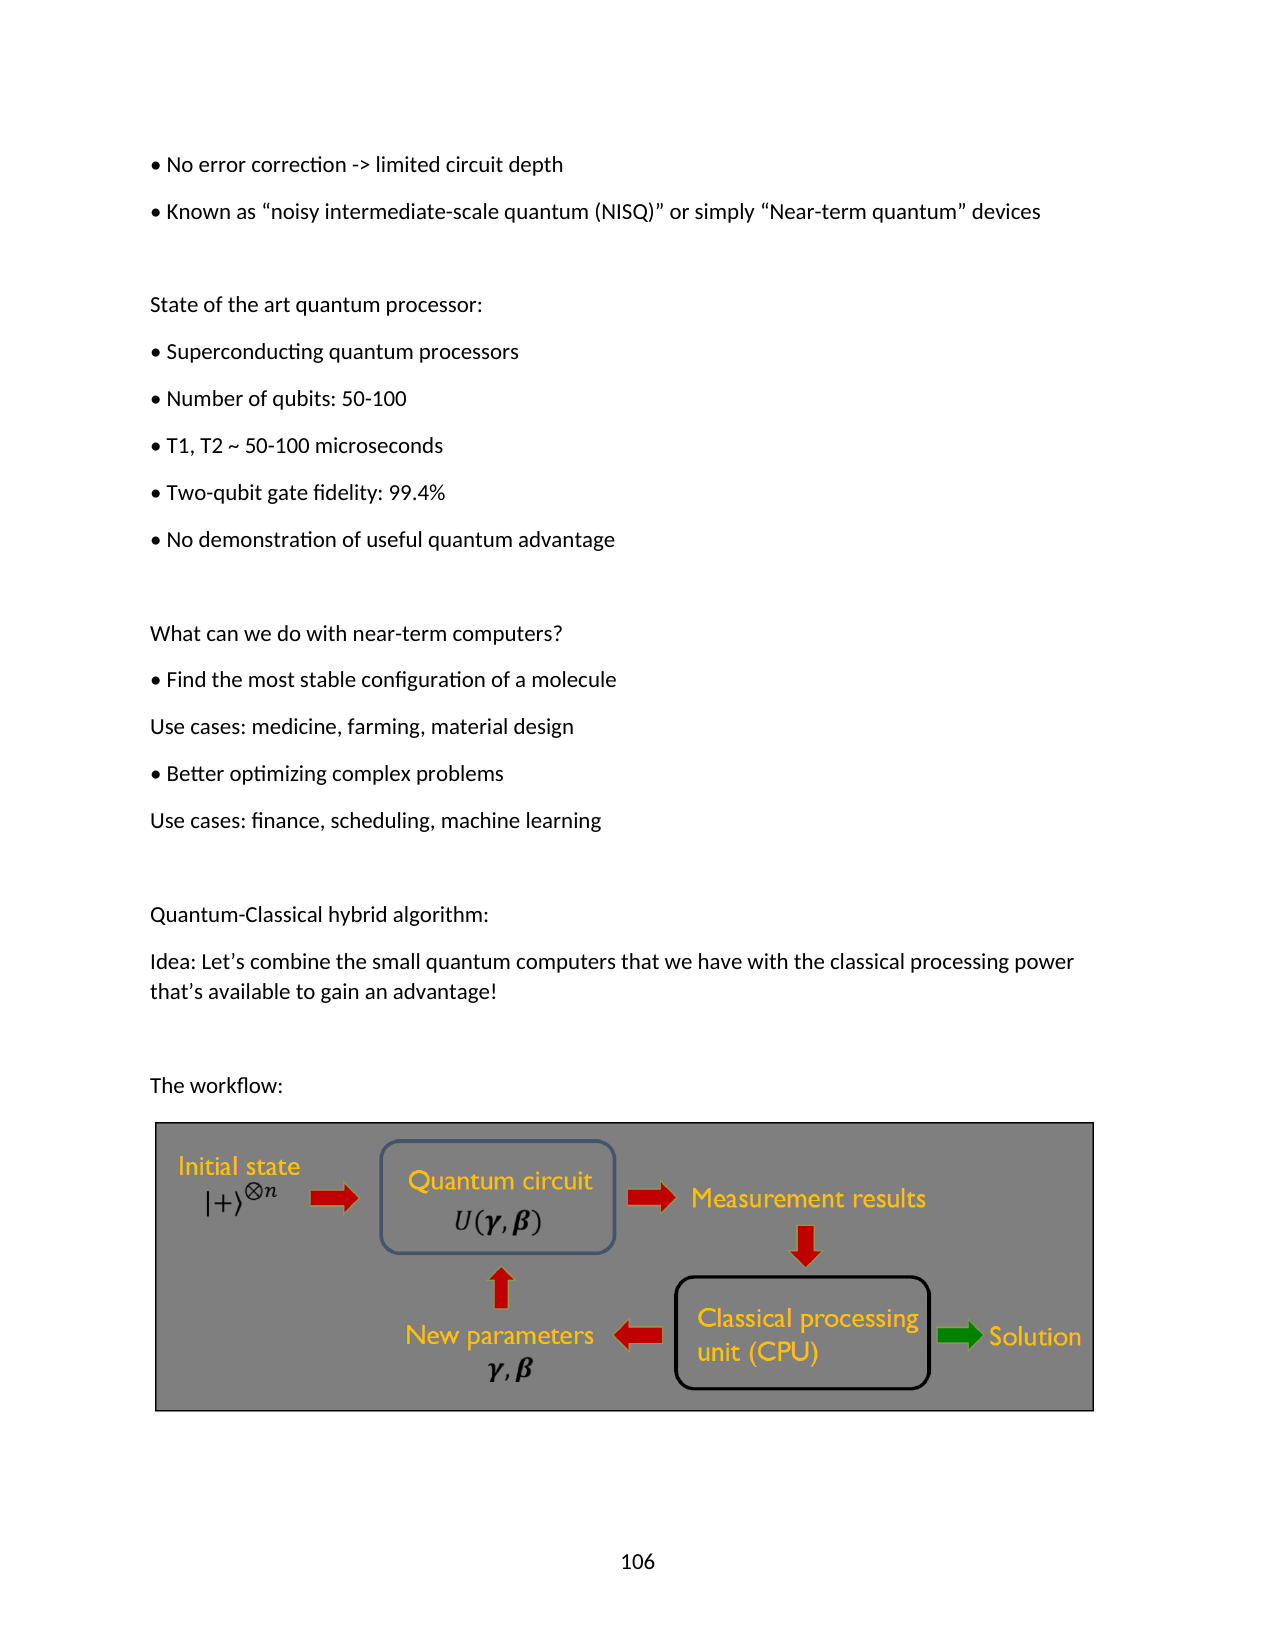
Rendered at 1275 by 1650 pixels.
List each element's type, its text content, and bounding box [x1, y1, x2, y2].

text What can we do with near-term computers? [150, 619, 1125, 647]
text The workflow: [150, 1071, 1125, 1099]
text • Superconducting quantum processors [150, 337, 1125, 366]
text Idea: Let’s combine the small quantum computers that we have with the classical processing power that’s available to gain an advantage! [150, 947, 1125, 1005]
text • Known as “noisy intermediate-scale quantum (NISQ)” or simply “Near-term quantum” devices [150, 197, 1125, 225]
text • No error correction -> limited circuit depth [150, 150, 1125, 178]
text State of the art quantum processor: [150, 291, 1125, 319]
text Use cases: medicine, farming, material design [150, 712, 1125, 741]
text Quantum-Classical hybrid algorithm: [150, 900, 1125, 928]
picture [150, 1117, 1097, 1416]
text • Two-qubit gate fidelity: 99.4% [150, 478, 1125, 506]
text • Number of qubits: 50-100 [150, 384, 1125, 412]
text • Better optimizing complex problems [150, 759, 1125, 787]
text • No demonstration of useful quantum advantage [150, 525, 1125, 553]
text • Find the most stable configuration of a molecule [150, 666, 1125, 694]
text Use cases: finance, scheduling, machine learning [150, 806, 1125, 834]
text • T1, T2 ~ 50-100 microseconds [150, 431, 1125, 459]
